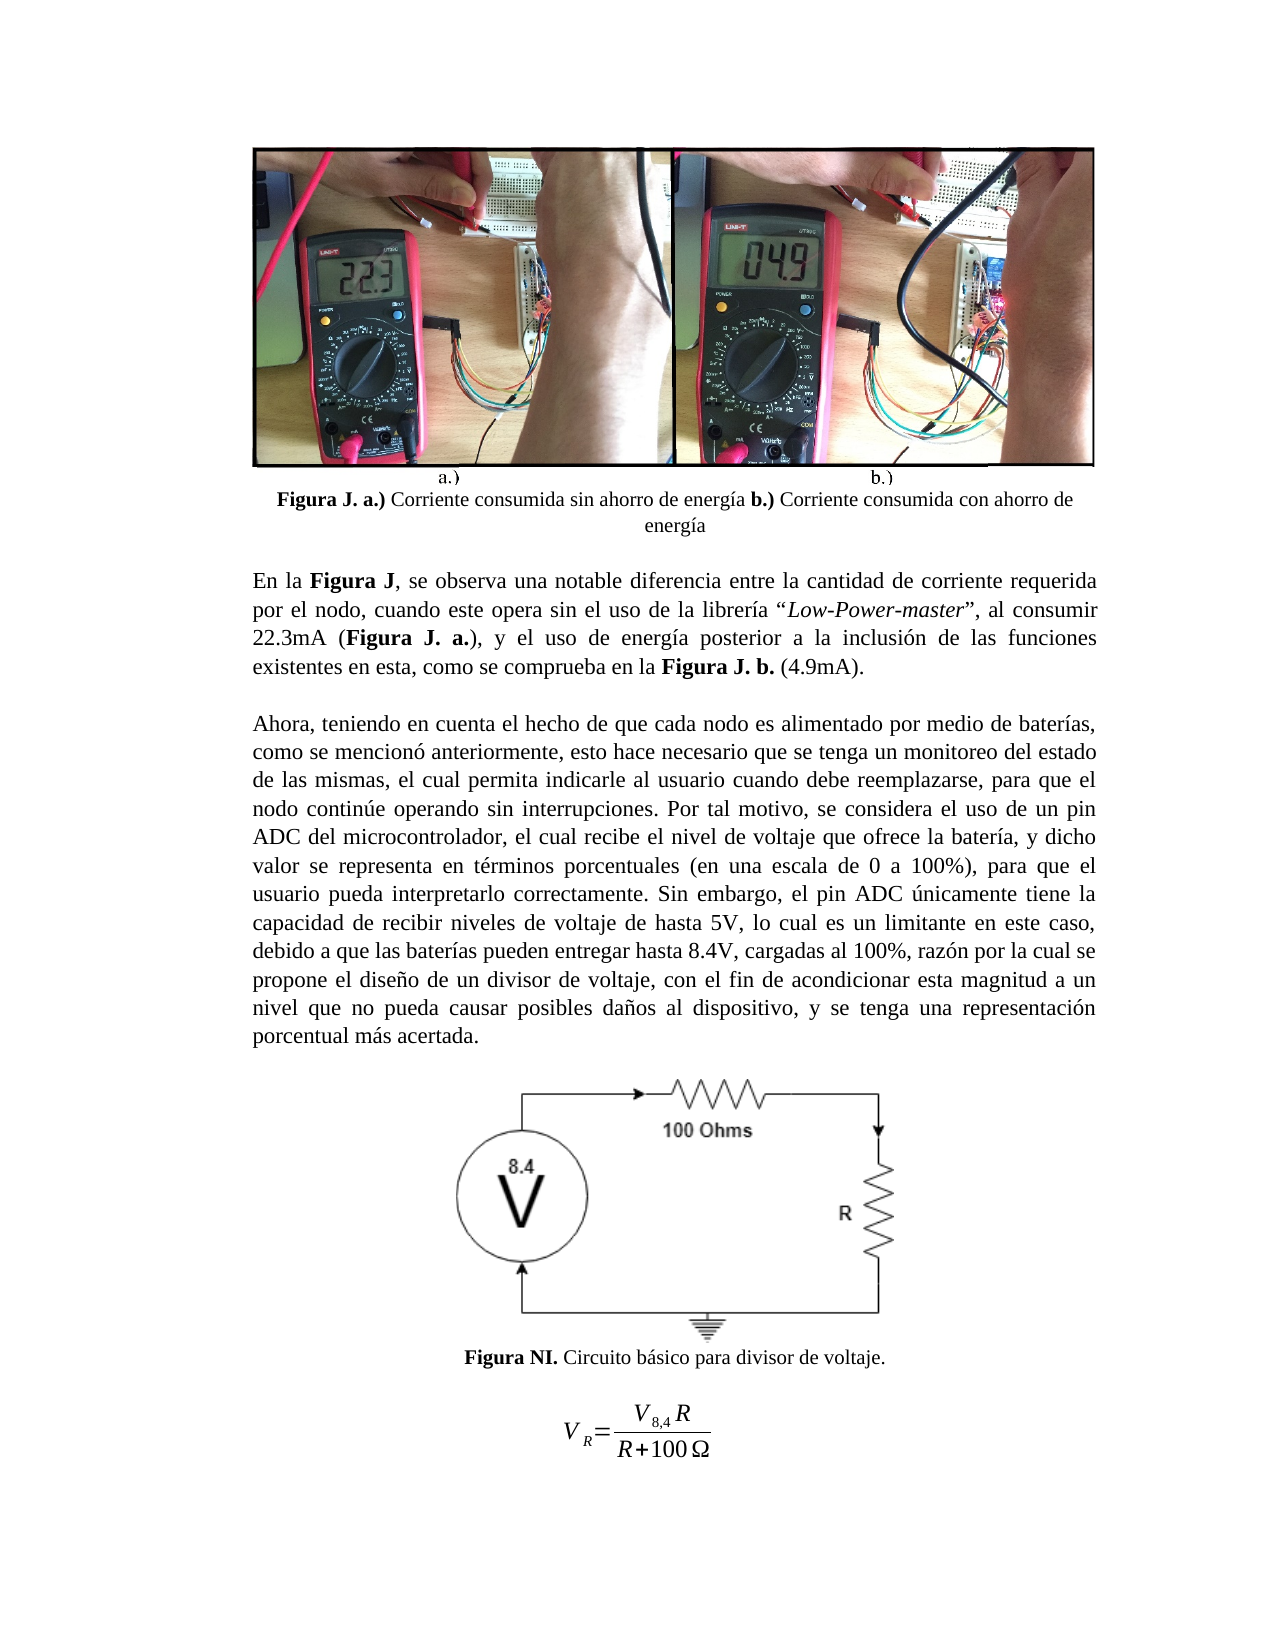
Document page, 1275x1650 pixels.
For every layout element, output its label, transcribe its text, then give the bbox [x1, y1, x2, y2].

list Ahora, teniendo en cuenta el hecho de que cada nodo es alimentado por medio de baterías, como se mencionó anteriormente, esto hace necesario que se tenga un monitoreo del estado de las mismas, el cual permita indicarle al usuario cuando debe reemplazarse, para que el nodo continúe operando sin interrupciones. Por tal motivo, se considera el uso de un pin ADC del microcontrolador, el cual recibe el nivel de voltaje que ofrece la batería, y dicho valor se representa en términos porcentuales (en una escala de 0 a 100%), para que el usuario pueda interpretarlo correctamente. Sin embargo, el pin ADC únicamente tiene la capacidad de recibir niveles de voltaje de hasta 5V, lo cual es un limitante en este caso, debido a que las baterías pueden entregar hasta 8.4V, cargadas al 100%, razón por la cual se propone el diseño de un divisor de voltaje, con el fin de acondicionar esta magnitud a un nivel que no pueda causar posibles daños al dispositivo, y se tenga una representación porcentual más acertada. [252, 710, 1098, 1049]
text Figura J. a.) Corriente consumida sin ahorro de energía b.) Corriente consumida con ahorro de energía [252, 487, 1098, 537]
picture [456, 1079, 894, 1343]
text Figura NI. Circuito básico para divisor de voltaje. [252, 1345, 1098, 1369]
list En la Figura J, se observa una notable diferencia entre la cantidad de corriente requerida por el nodo, cuando este opera sin el uso de la librería “Low-Power-master”, al consumir 22.3mA (Figura J. a.), y el uso de energía posterior a la inclusión de las funciones existentes en esta, como se comprueba en la Figura J. b. (4.9mA). [252, 567, 1098, 679]
picture [252, 147, 1095, 485]
